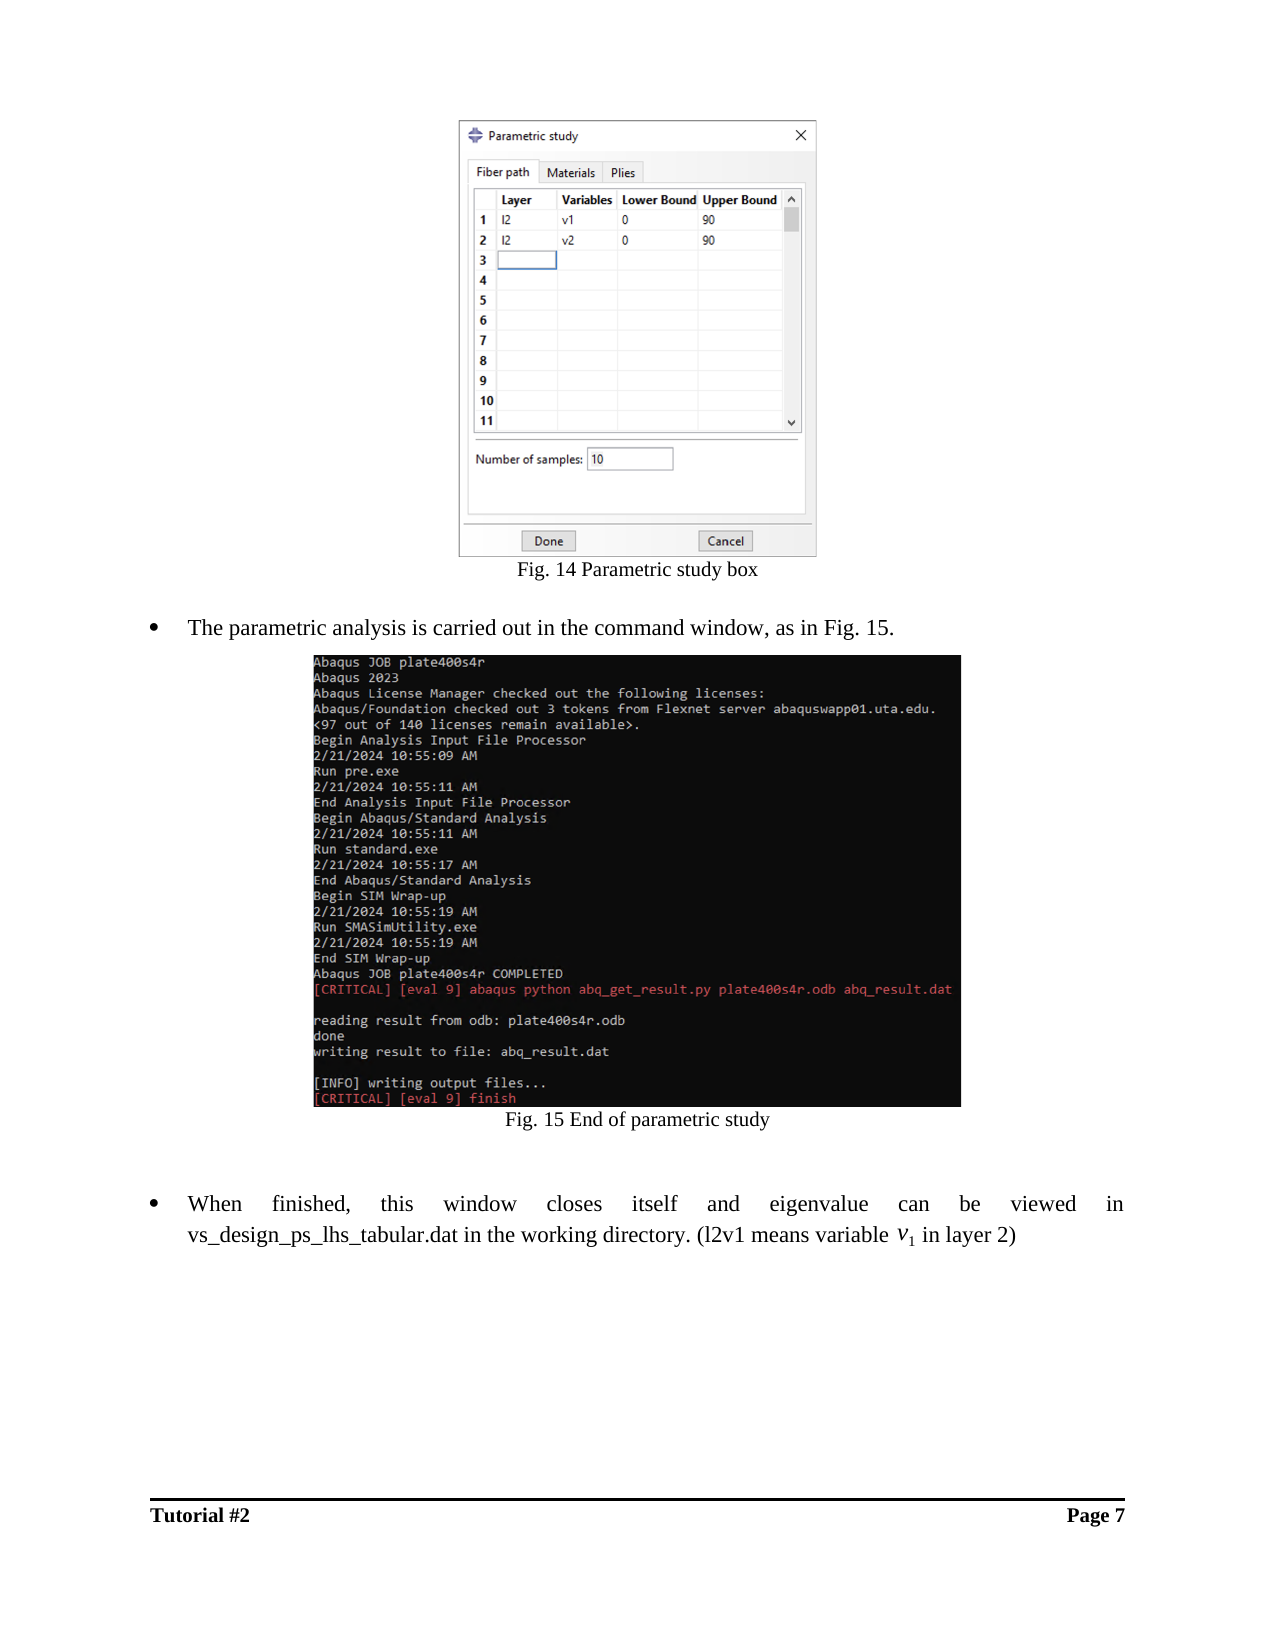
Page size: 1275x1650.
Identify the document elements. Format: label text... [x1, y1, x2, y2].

text Fig. 14 Parametric study box [150, 557, 1125, 581]
picture [458, 120, 817, 557]
text Fig. 15 End of parametric study [150, 1106, 1125, 1131]
list When finished, this window closes itself and eigenvalue can be viewed in vs_design_ps_lhs_tabular.dat in the working directory. (l2v1 means variable in layer 2) [150, 1190, 1125, 1250]
list The parametric analysis is carried out in the command window, as in Fig. 15. [150, 614, 1125, 641]
picture [313, 655, 962, 1107]
